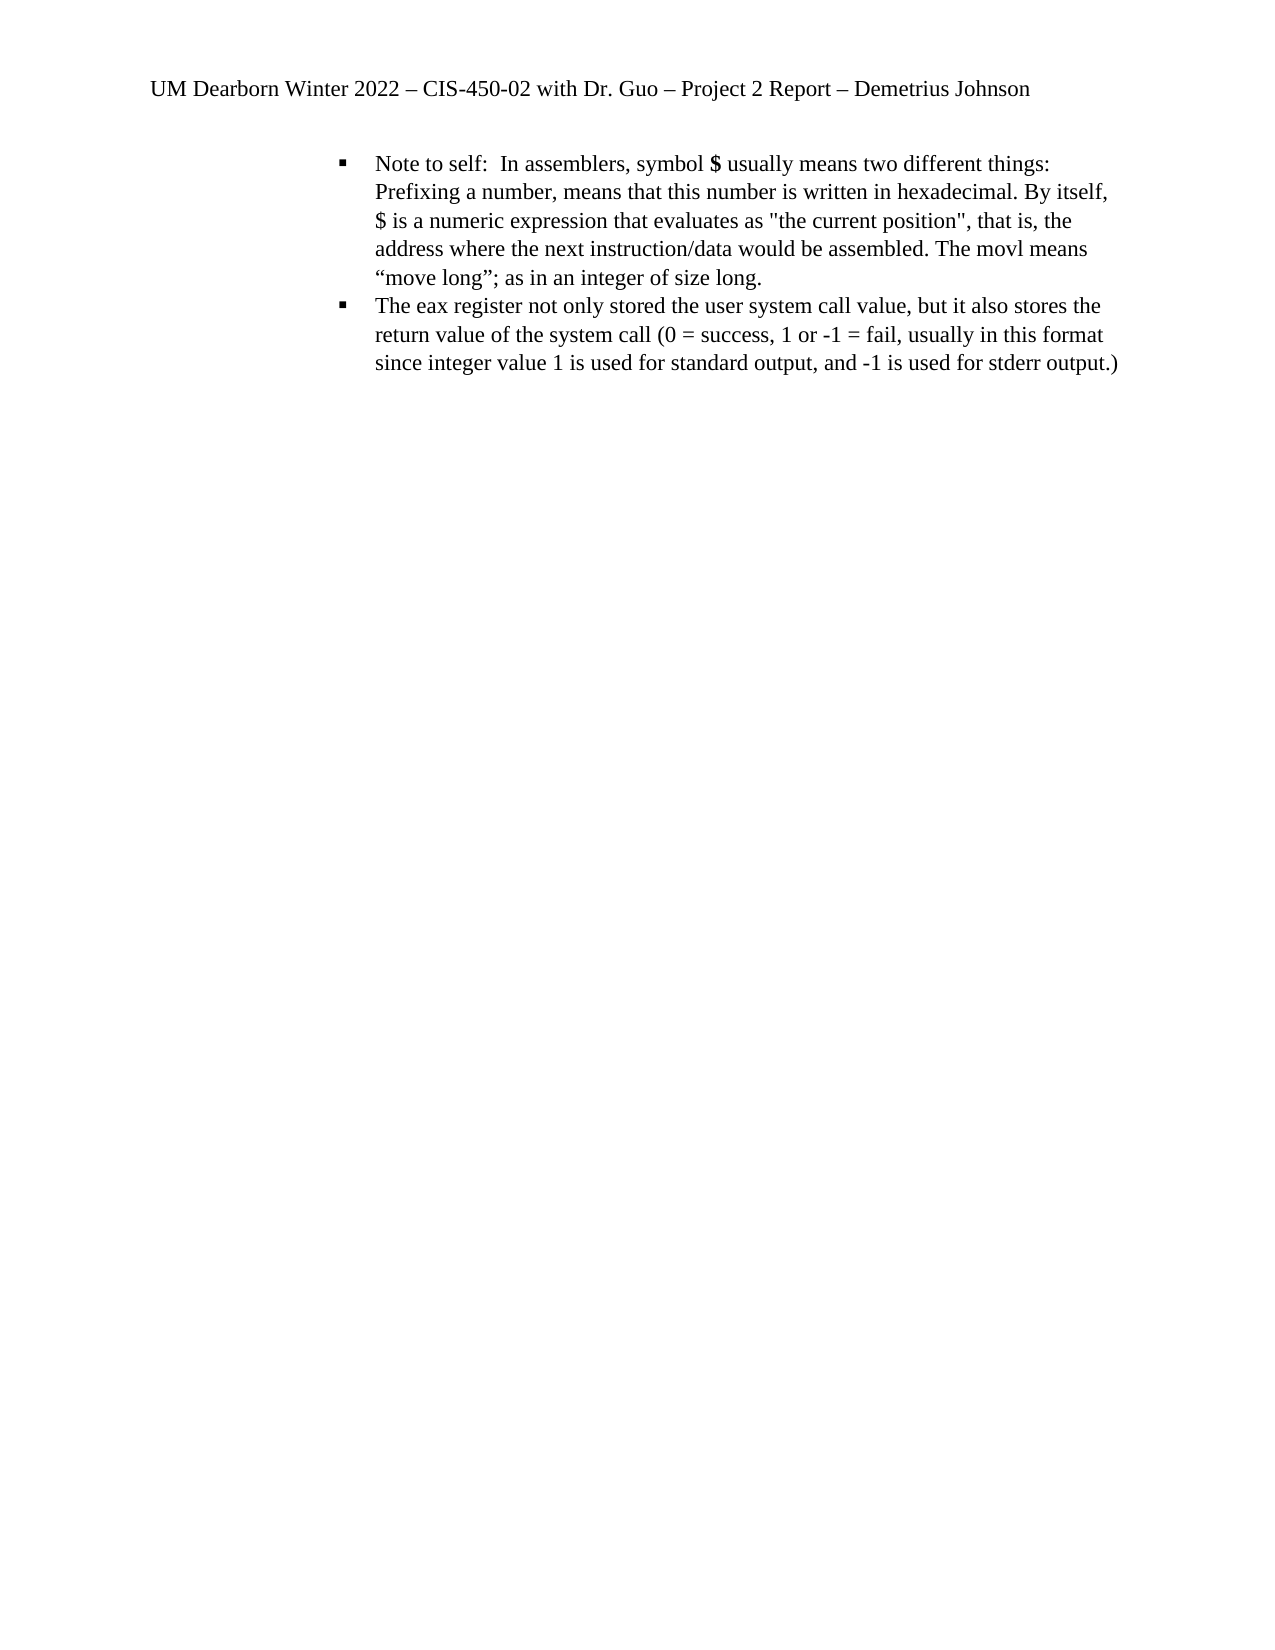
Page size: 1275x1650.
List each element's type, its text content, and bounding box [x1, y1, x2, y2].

list Note to self: In assemblers, symbol $ usually means two different things: Prefixing a number, means that this number is written in hexadecimal. By itself, $ is a numeric expression that evaluates as "the current position", that is, the address where the next instruction/data would be assembled. The movl means “move long”; as in an integer of size long. [337, 150, 1125, 290]
list The eax register not only stored the user system call value, but it also stores the return value of the system call (0 = success, 1 or -1 = fail, usually in this format since integer value 1 is used for standard output, and -1 is used for stderr output.) [337, 292, 1125, 375]
